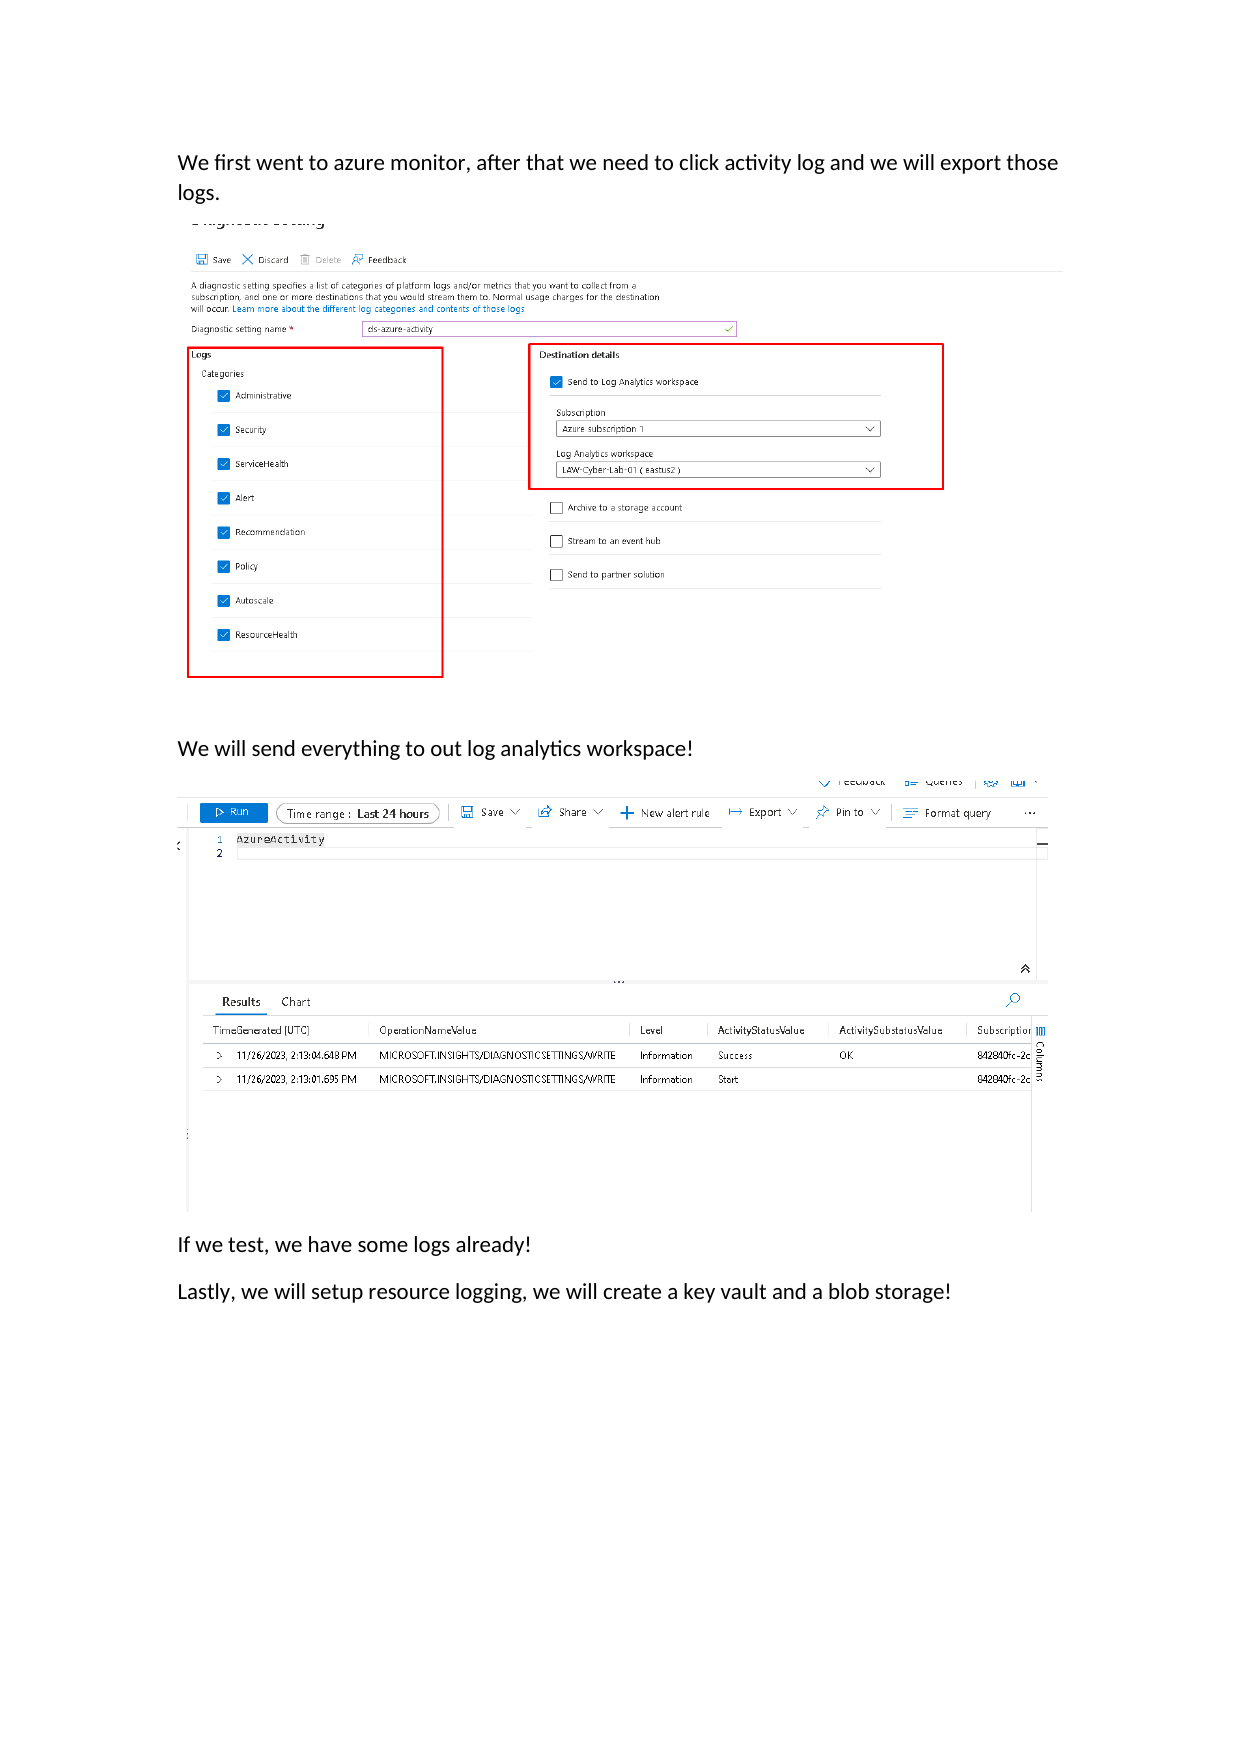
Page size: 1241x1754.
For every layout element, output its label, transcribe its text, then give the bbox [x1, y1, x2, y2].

picture [177, 224, 1063, 716]
text We first went to azure monitor, after that we need to click activity log and we will export those logs. [177, 148, 1063, 206]
text We will send everything to out log analytics workspace! [177, 734, 1063, 763]
text If we test, we have some logs already! [177, 1230, 1063, 1258]
picture [177, 781, 1063, 1212]
text Lastly, we will setup resource logging, we will create a key vault and a blob storage! [177, 1277, 1063, 1305]
